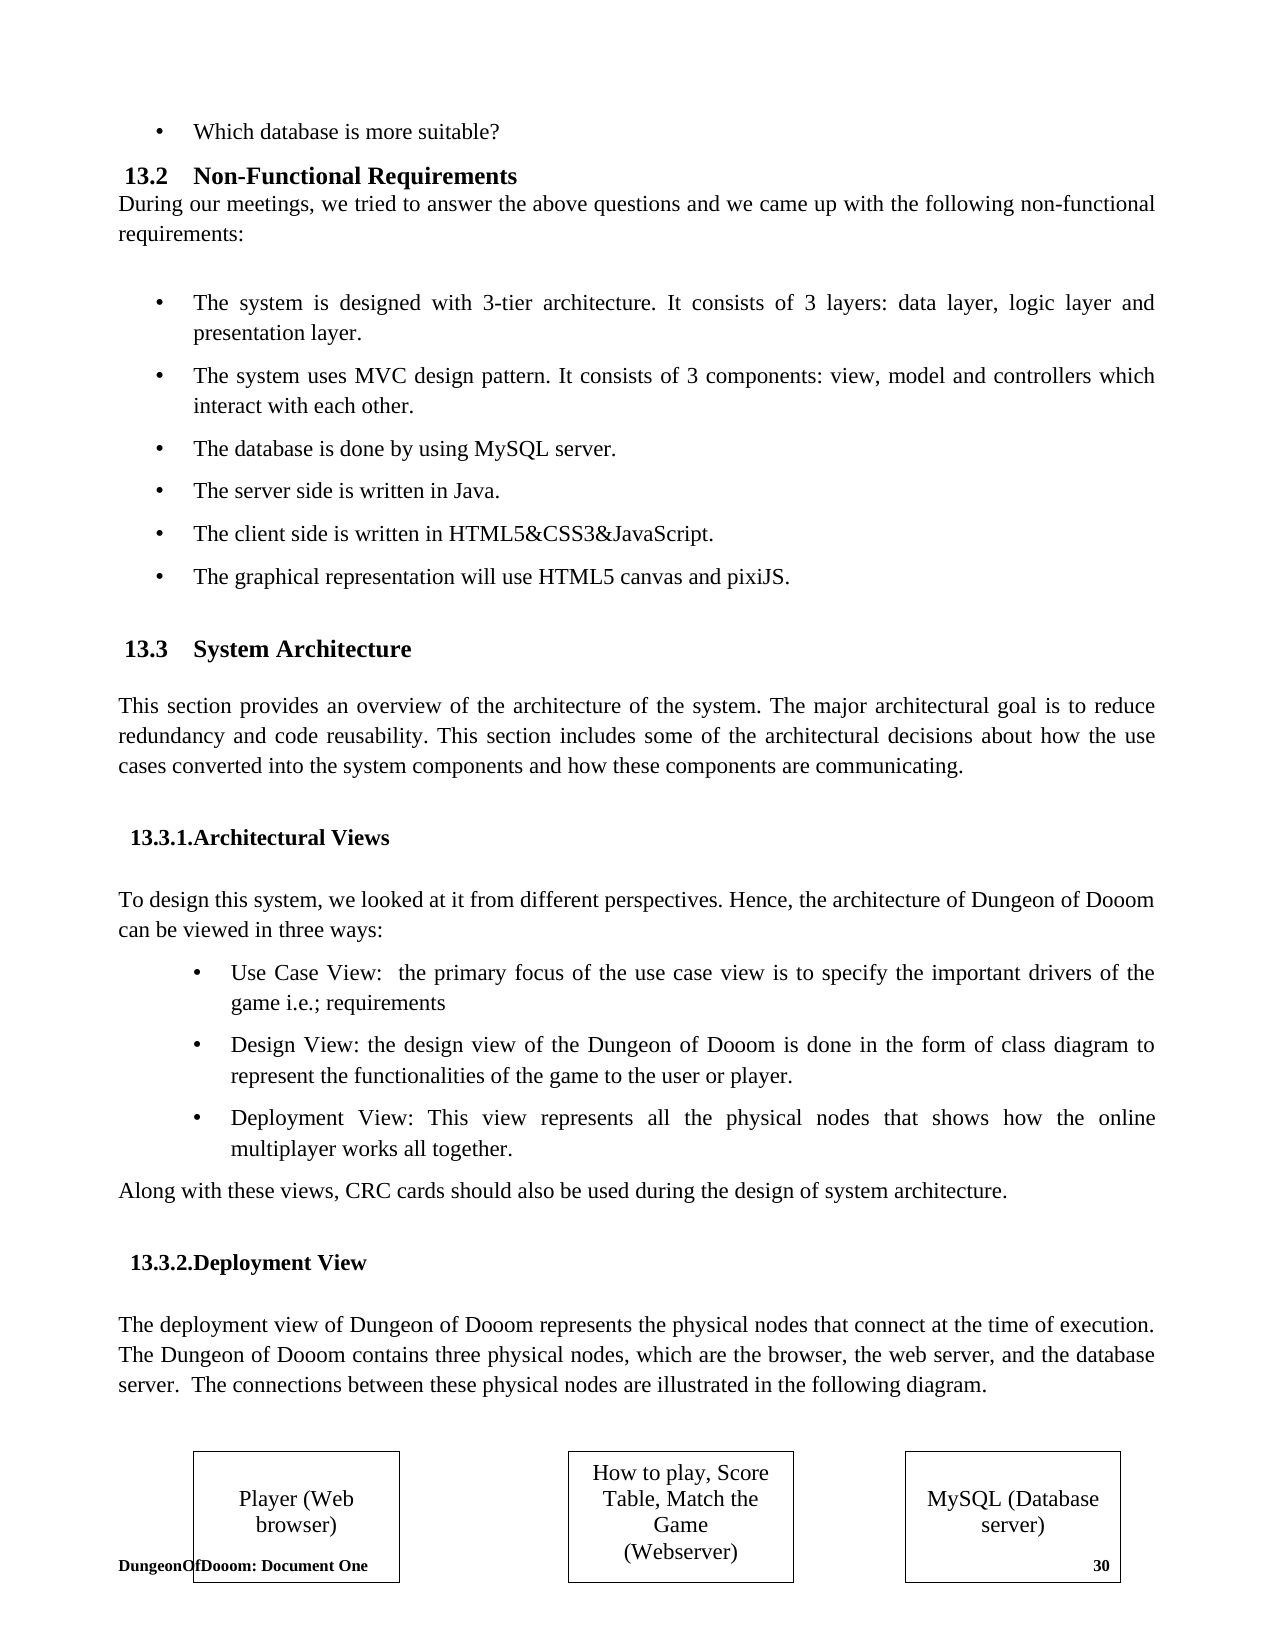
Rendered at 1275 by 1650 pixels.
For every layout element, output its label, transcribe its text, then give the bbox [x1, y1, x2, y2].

text Along with these views, CRC cards should also be used during the design of system architecture. [118, 1177, 1157, 1204]
list Deployment View: This view represents all the physical nodes that shows how the online multiplayer works all together. [193, 1104, 1157, 1161]
text During our meetings, we tried to answer the above questions and we came up with the following non-functional requirements: [118, 189, 1157, 246]
list The database is done by using MySQL server. [156, 435, 1157, 461]
list Which database is more suitable? [156, 118, 1157, 144]
list The graphical representation will use HTML5 canvas and pixiJS. [156, 563, 1157, 589]
text To design this system, we looked at it from different perspectives. Hence, the architecture of Dungeon of Dooom can be viewed in three ways: [118, 886, 1157, 942]
text Non-Functional Requirements [124, 161, 1157, 189]
list The client side is written in HTML5&CSS3&JavaScript. [156, 520, 1157, 546]
text The deployment view of Dungeon of Dooom represents the physical nodes that connect at the time of execution. The Dungeon of Dooom contains three physical nodes, which are the browser, the web server, and the database server. The connections between these physical nodes are illustrated in the following diagram. [118, 1311, 1157, 1397]
text System Architecture [124, 634, 1157, 663]
list The server side is written in Java. [156, 477, 1157, 504]
text This section provides an overview of the architecture of the system. The major architectural goal is to reduce redundancy and code reusability. This section includes some of the architectural decisions about how the use cases converted into the system components and how these components are communicating. [118, 692, 1157, 778]
list The system uses MVC design pattern. It consists of 3 components: view, model and controllers which interact with each other. [156, 362, 1157, 418]
text Architectural Views [130, 824, 1157, 850]
text Deployment View [130, 1249, 1157, 1275]
list The system is designed with 3-tier architecture. It consists of 3 layers: data layer, logic layer and presentation layer. [156, 289, 1157, 345]
list Use Case View: the primary focus of the use case view is to specify the important drivers of the game i.e.; requirements [193, 958, 1157, 1015]
list Design View: the design view of the Dungeon of Dooom is done in the form of class diagram to represent the functionalities of the game to the user or player. [193, 1031, 1157, 1088]
